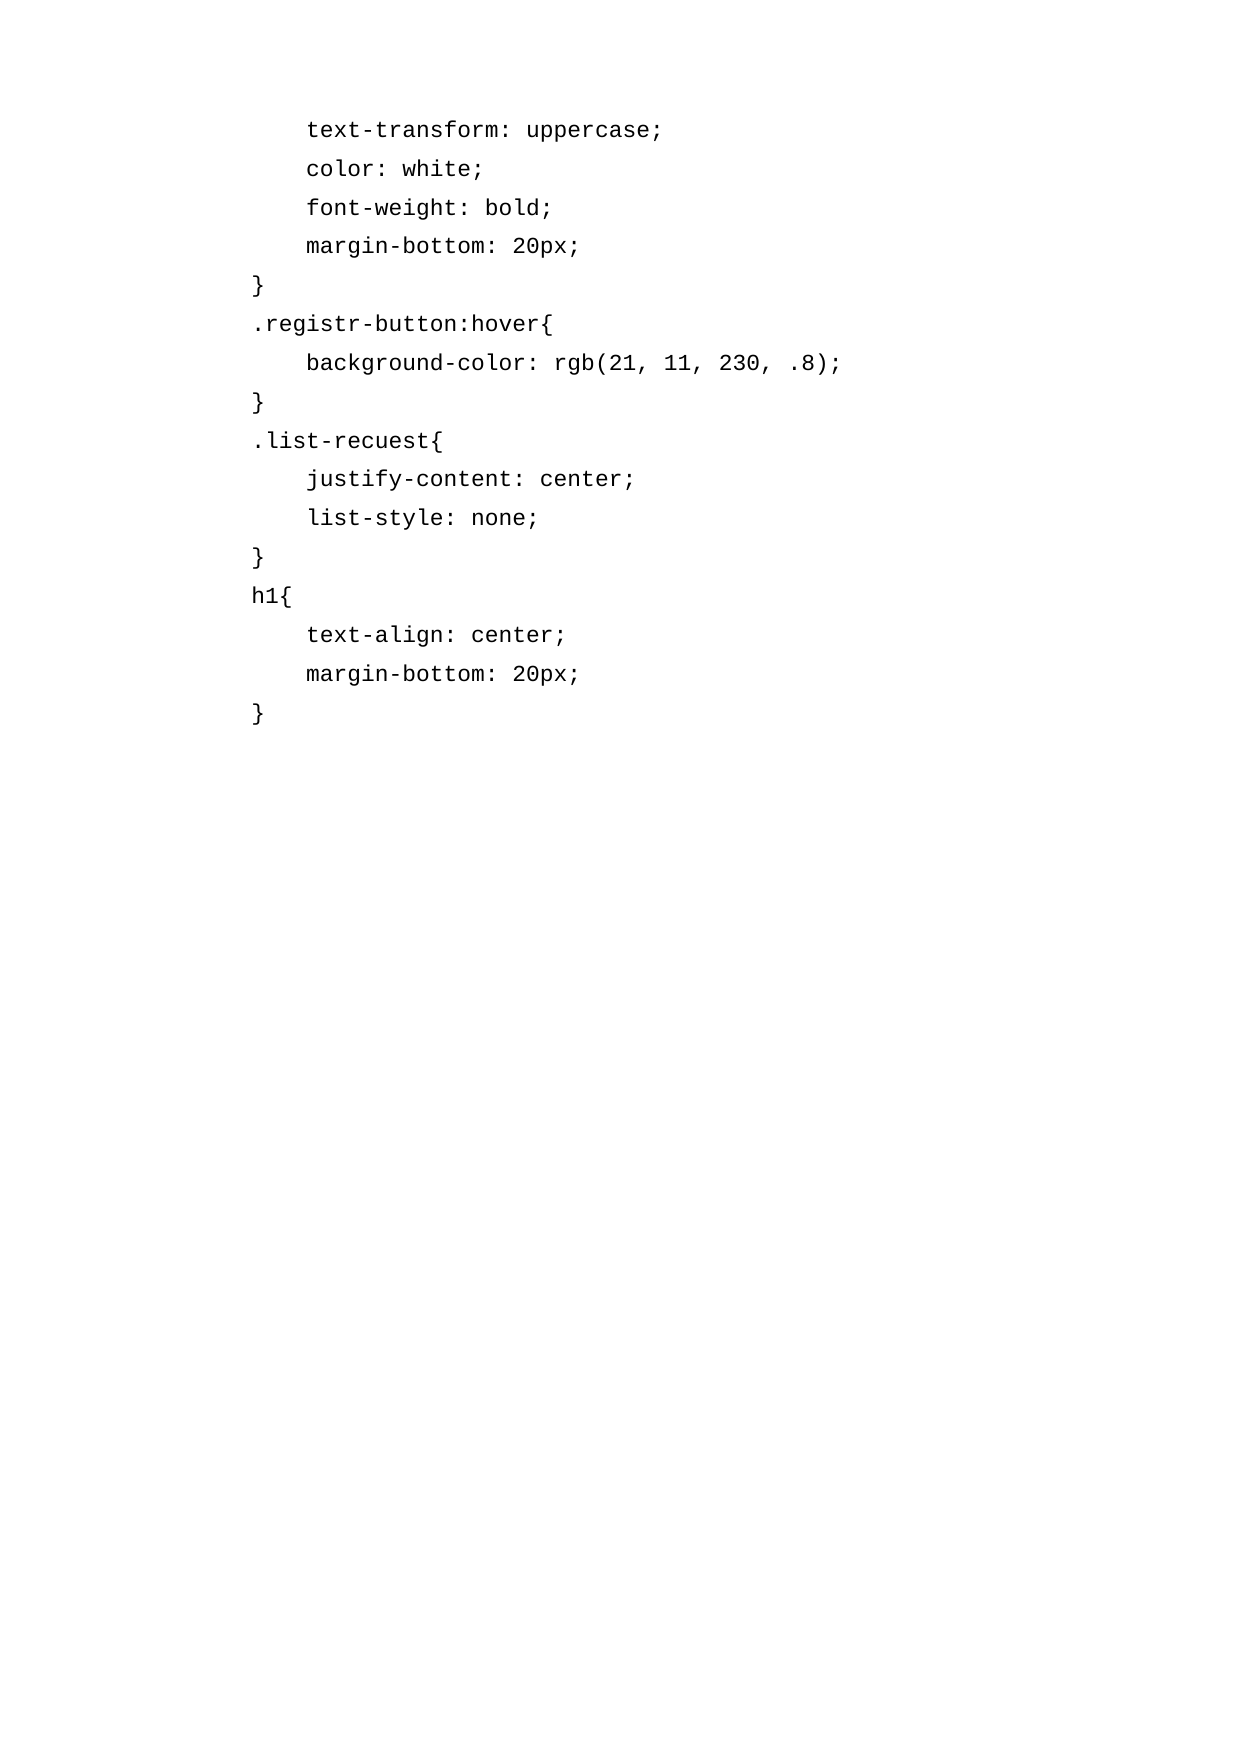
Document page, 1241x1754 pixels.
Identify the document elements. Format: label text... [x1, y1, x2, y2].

text } [177, 390, 1152, 416]
text } [177, 701, 1152, 727]
text } [177, 546, 1152, 571]
text .list-recuest{ [177, 429, 1152, 455]
text color: white; [177, 157, 1152, 183]
text text-transform: uppercase; [177, 118, 1152, 144]
text background-color: rgb(21, 11, 230, .8); [177, 351, 1152, 377]
text h1{ [177, 584, 1152, 610]
text } [177, 273, 1152, 299]
text margin-bottom: 20px; [177, 662, 1152, 688]
text text-align: center; [177, 623, 1152, 649]
text margin-bottom: 20px; [177, 235, 1152, 261]
text .registr-button:hover{ [177, 312, 1152, 338]
text list-style: none; [177, 507, 1152, 533]
text justify-content: center; [177, 468, 1152, 494]
text font-weight: bold; [177, 196, 1152, 222]
